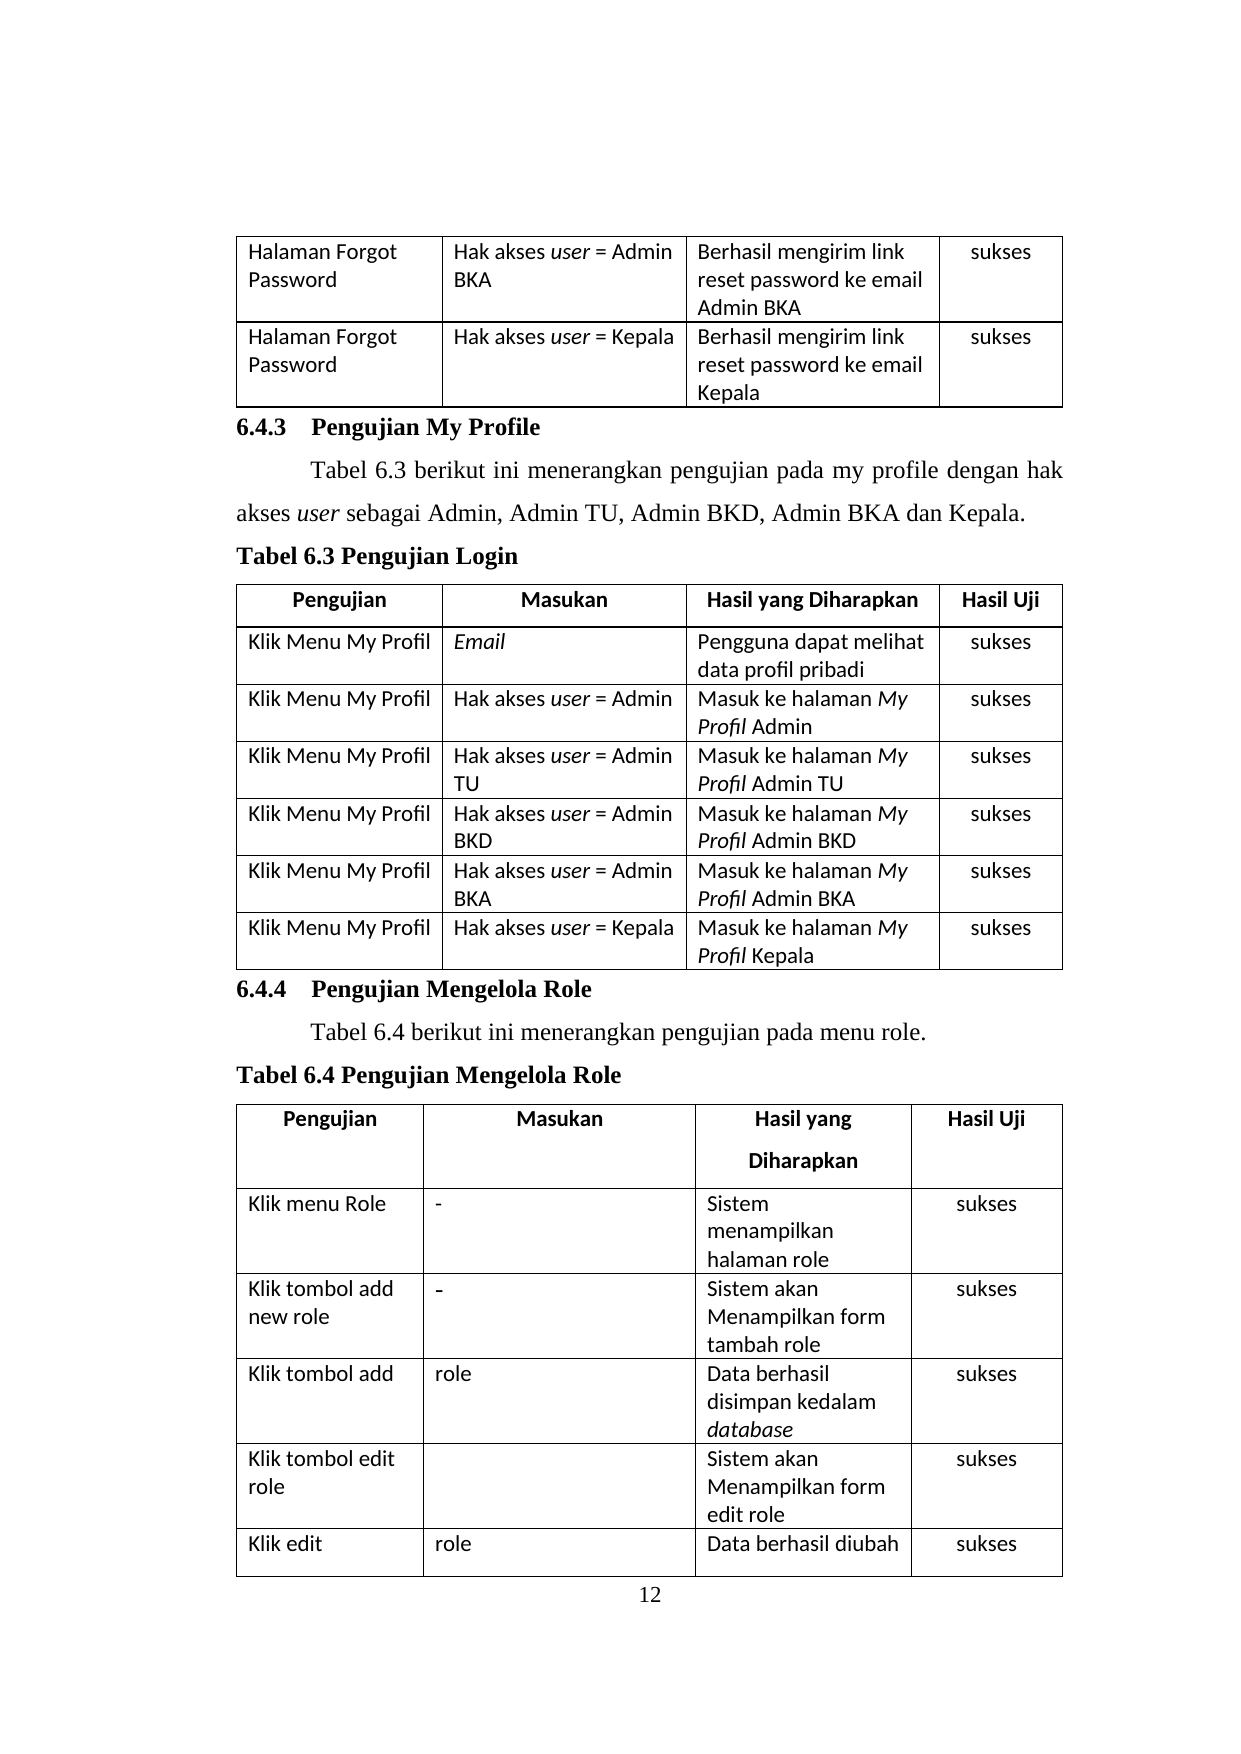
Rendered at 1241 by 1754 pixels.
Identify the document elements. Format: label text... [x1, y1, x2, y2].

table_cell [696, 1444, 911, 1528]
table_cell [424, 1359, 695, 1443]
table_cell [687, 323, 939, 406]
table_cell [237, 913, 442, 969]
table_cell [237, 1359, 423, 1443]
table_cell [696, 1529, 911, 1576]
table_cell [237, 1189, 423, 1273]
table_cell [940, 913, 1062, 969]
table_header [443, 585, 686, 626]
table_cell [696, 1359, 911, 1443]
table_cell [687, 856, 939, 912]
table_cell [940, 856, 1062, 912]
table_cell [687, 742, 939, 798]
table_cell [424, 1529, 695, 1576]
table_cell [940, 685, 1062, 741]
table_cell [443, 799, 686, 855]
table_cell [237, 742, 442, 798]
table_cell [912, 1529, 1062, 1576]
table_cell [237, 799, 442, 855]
text Tabel 6.3 berikut ini menerangkan pengujian pada my profile dengan hak akses user sebagai Admin, Admin TU, Admin BKD, Admin BKA dan Kepala. [236, 455, 1063, 527]
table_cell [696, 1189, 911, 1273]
subtitle Pengujian Mengelola Role [236, 974, 1063, 1003]
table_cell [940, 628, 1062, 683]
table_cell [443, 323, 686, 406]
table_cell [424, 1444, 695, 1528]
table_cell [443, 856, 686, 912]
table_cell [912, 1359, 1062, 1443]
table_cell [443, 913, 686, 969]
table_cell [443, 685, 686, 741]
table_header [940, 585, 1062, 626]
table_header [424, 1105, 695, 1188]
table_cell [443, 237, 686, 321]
subtitle Pengujian My Profile [236, 412, 1063, 440]
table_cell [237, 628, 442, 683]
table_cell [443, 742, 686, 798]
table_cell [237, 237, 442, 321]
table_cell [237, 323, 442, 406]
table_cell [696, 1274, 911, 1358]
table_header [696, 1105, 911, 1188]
text Tabel 6.3 Pengujian Login [236, 541, 1063, 570]
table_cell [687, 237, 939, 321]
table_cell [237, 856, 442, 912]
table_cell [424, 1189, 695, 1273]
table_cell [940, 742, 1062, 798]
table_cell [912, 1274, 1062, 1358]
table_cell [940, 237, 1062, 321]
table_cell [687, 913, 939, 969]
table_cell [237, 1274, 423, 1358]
text Tabel 6.4 berikut ini menerangkan pengujian pada menu role. [236, 1017, 1063, 1046]
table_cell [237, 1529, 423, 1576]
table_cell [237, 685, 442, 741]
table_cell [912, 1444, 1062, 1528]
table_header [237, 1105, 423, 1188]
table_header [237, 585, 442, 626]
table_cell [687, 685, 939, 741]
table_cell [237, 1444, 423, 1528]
text Tabel 6.4 Pengujian Mengelola Role [236, 1060, 1063, 1089]
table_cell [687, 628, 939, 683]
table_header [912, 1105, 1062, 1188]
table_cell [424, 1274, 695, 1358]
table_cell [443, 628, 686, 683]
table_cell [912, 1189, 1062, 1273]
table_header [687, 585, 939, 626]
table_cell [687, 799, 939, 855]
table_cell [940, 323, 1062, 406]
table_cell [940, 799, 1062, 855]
